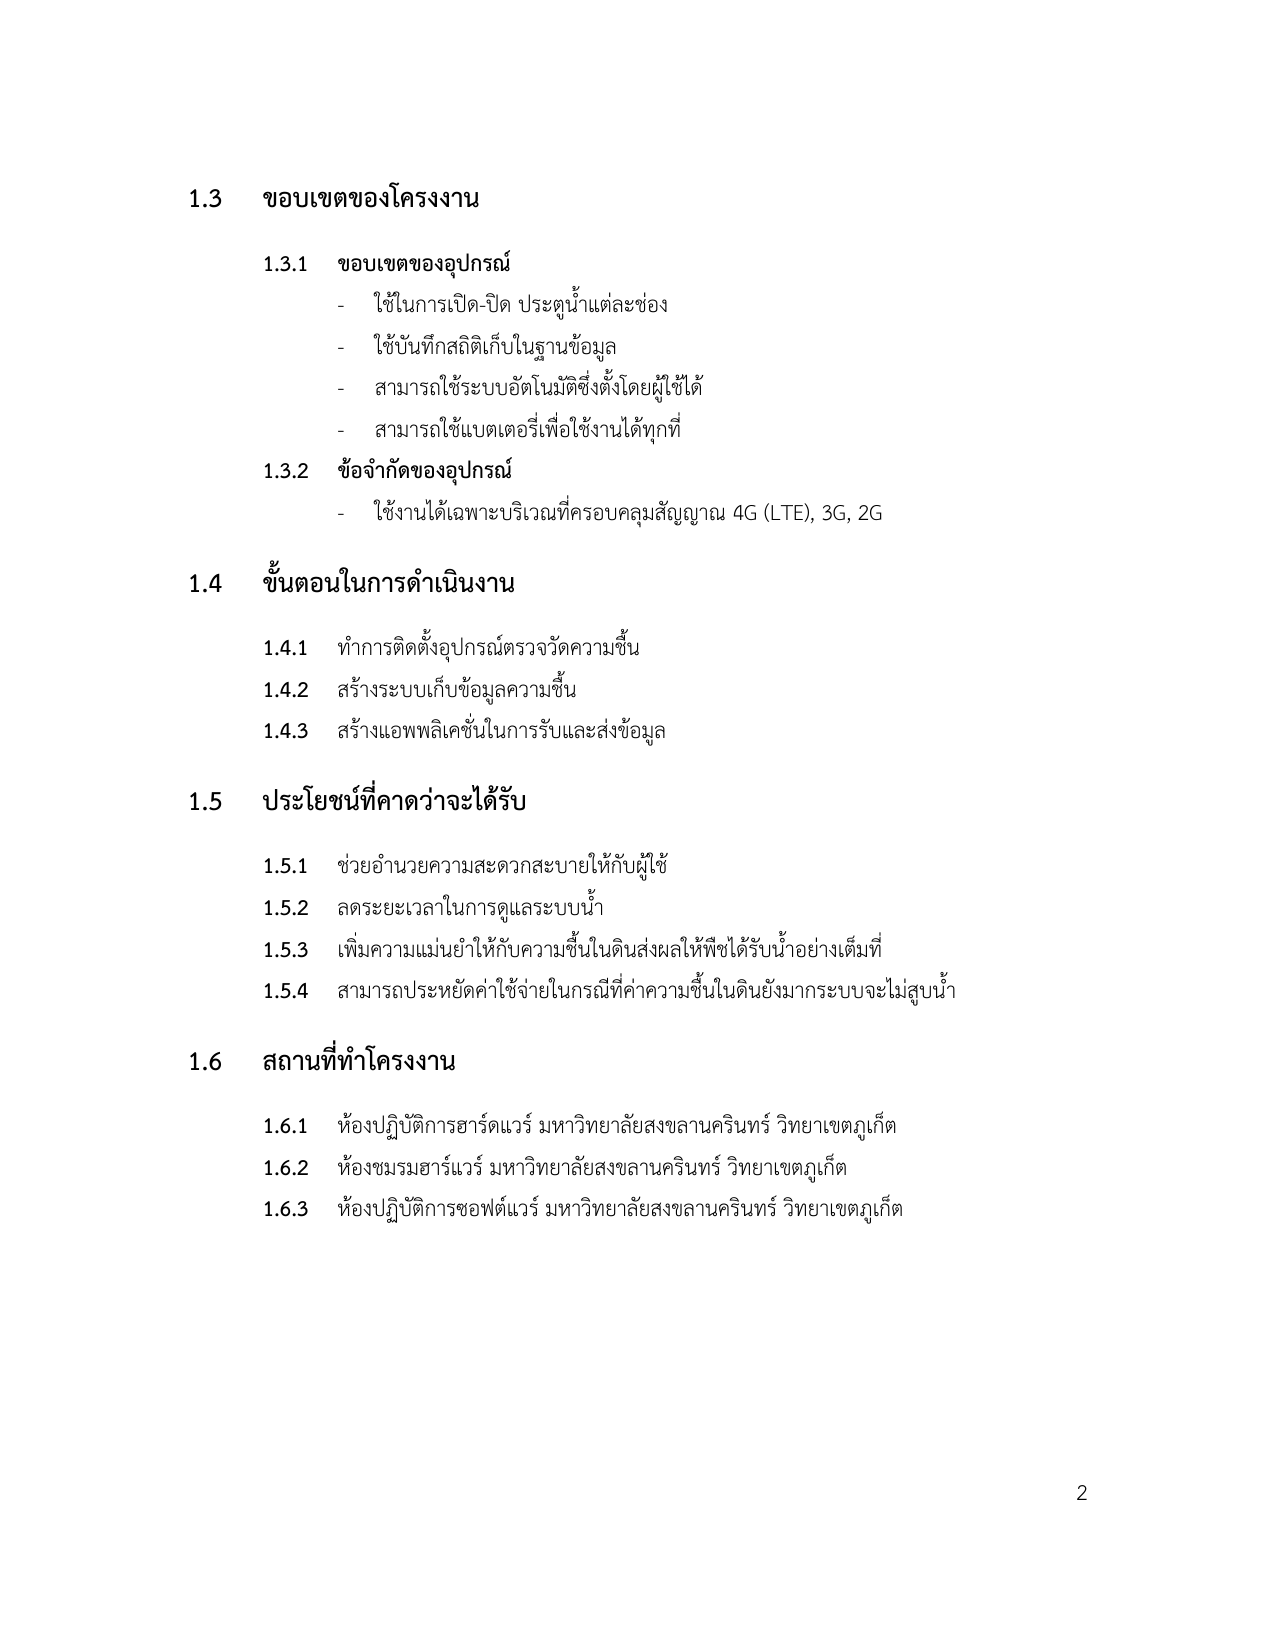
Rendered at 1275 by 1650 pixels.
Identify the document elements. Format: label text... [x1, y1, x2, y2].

subtitle ขอบเขตของโครงงาน [187, 175, 1087, 225]
list สร้างระบบเก็บข้อมูลความชื้น [262, 670, 1087, 711]
subtitle ขั้นตอนในการดำเนินงาน [187, 559, 1087, 609]
subtitle สถานที่ทำโครงงาน [187, 1038, 1087, 1088]
list ห้องปฏิบัติการซอฟต์แวร์ มหาวิทยาลัยสงขลานครินทร์ วิทยาเขตภูเก็ต [262, 1189, 1087, 1231]
list สร้างแอพพลิเคชั่นในการรับและส่งข้อมูล [262, 711, 1087, 753]
list ใช้ในการเปิด-ปิด ประตูน้ำแต่ละช่อง [337, 285, 1087, 327]
list ใช้งานได้เฉพาะบริเวณที่ครอบคลุมสัญญาณ 4G (LTE), 3G, 2G [337, 493, 1087, 534]
list ช่วยอำนวยความสะดวกสะบายให้กับผู้ใช้ [262, 847, 1087, 888]
list ใช้บันทึกสถิติเก็บในฐานข้อมูล [337, 327, 1087, 368]
list ลดระยะเวลาในการดูแลระบบน้ำ [262, 888, 1087, 930]
list ห้องปฏิบัติการฮาร์ดแวร์ มหาวิทยาลัยสงขลานครินทร์ วิทยาเขตภูเก็ต [262, 1106, 1087, 1148]
list สามารถใช้แบตเตอรี่เพื่อใช้งานได้ทุกที่ [337, 410, 1087, 451]
list เพิ่มความแม่นยำให้กับความชื้นในดินส่งผลให้พืชได้รับน้ำอย่างเต็มที่ [262, 930, 1087, 971]
list ห้องชมรมฮาร์แวร์ มหาวิทยาลัยสงขลานครินทร์ วิทยาเขตภูเก็ต [262, 1148, 1087, 1189]
list สามารถประหยัดค่าใช้จ่ายในกรณีที่ค่าความชื้นในดินยังมากระบบจะไม่สูบน้ำ [262, 971, 1087, 1013]
list ข้อจำกัดของอุปกรณ์ [262, 451, 1087, 493]
list สามารถใช้ระบบอัตโนมัติซึ่งตั้งโดยผู้ใช้ได้ [337, 368, 1087, 410]
subtitle ประโยชน์ที่คาดว่าจะได้รับ [187, 778, 1087, 828]
list ทำการติดตั้งอุปกรณ์ตรวจวัดความชื้น [262, 628, 1087, 670]
list ขอบเขตของอุปกรณ์ [262, 244, 1087, 285]
